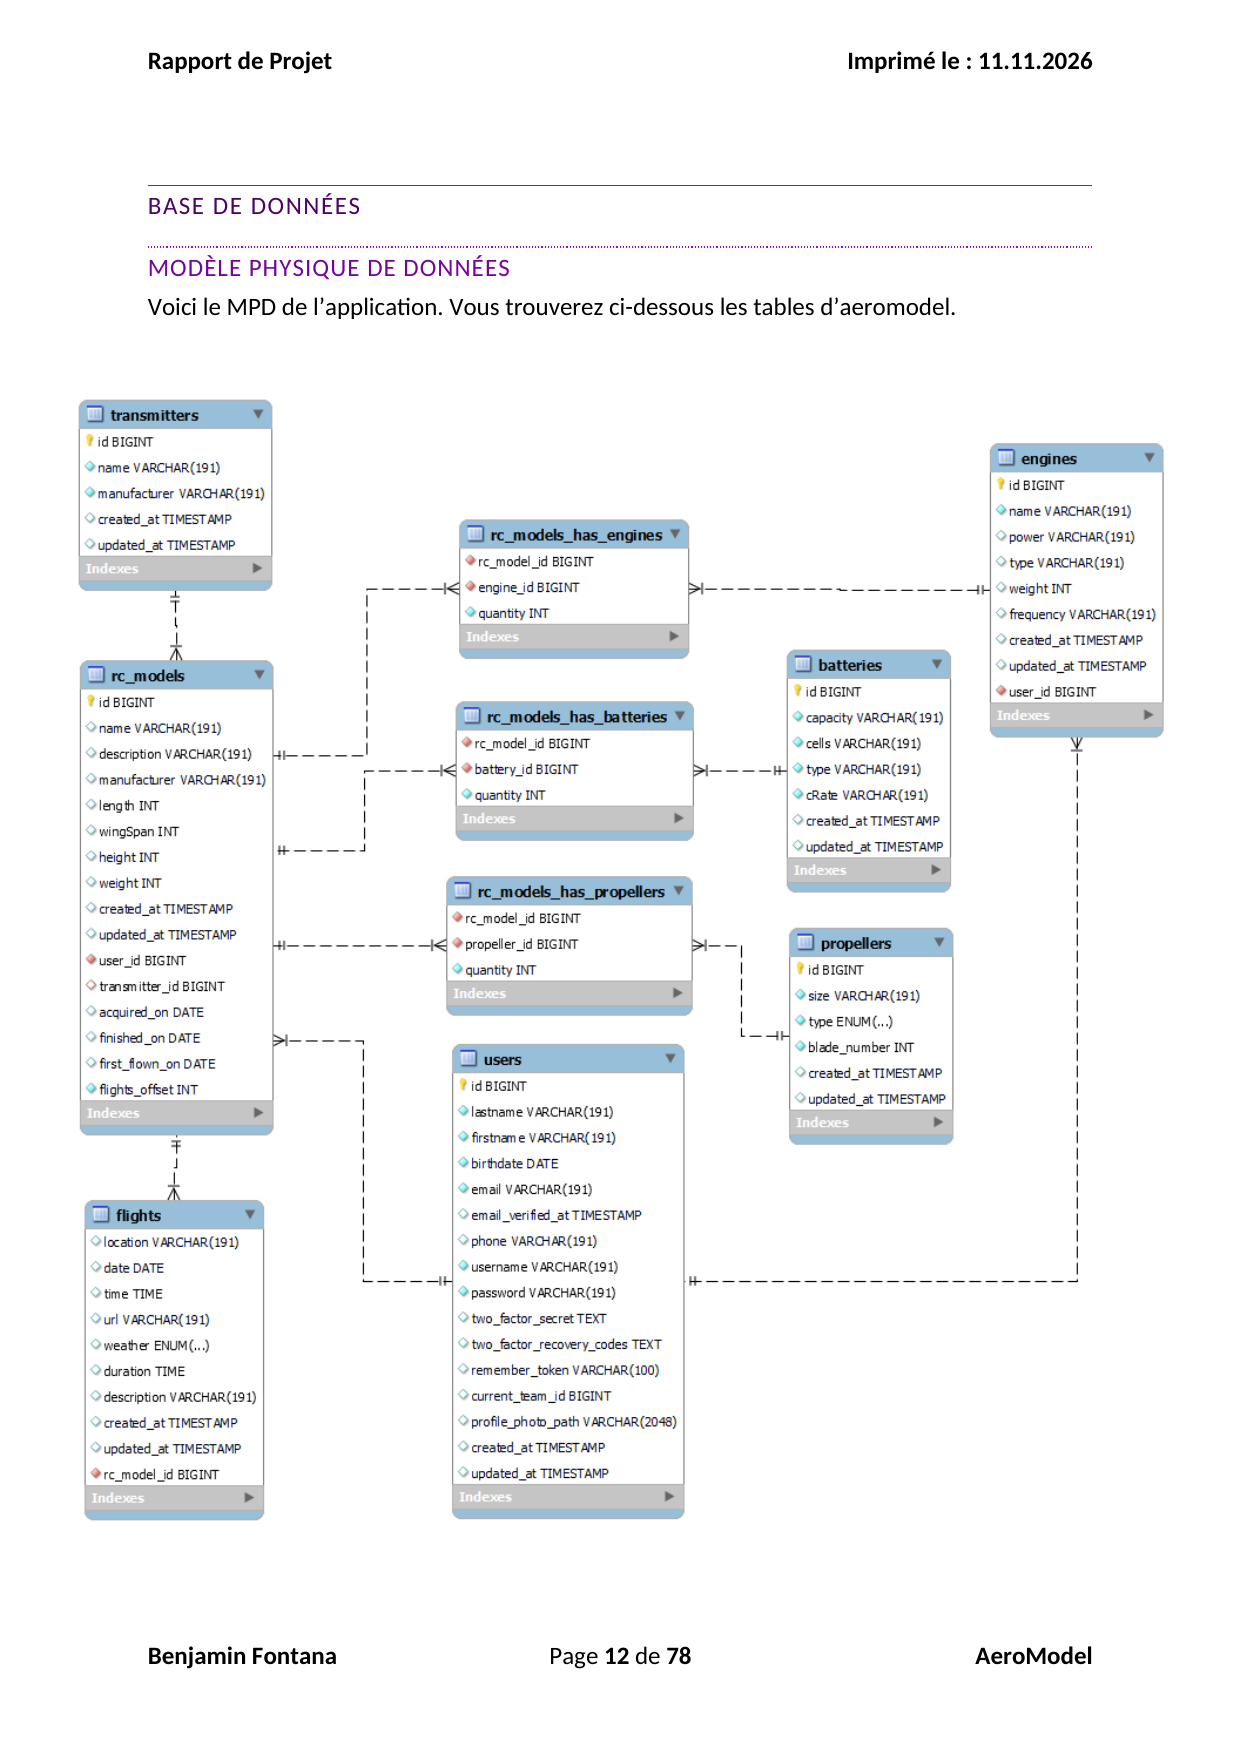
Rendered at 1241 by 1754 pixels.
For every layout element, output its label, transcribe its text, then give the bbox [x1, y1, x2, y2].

subtitle Base de données [148, 186, 1092, 221]
picture [67, 388, 1173, 1531]
subtitle Modèle Physique de données [148, 246, 1092, 282]
text Voici le MPD de l’application. Vous trouverez ci-dessous les tables d’aeromodel. [148, 291, 1092, 322]
